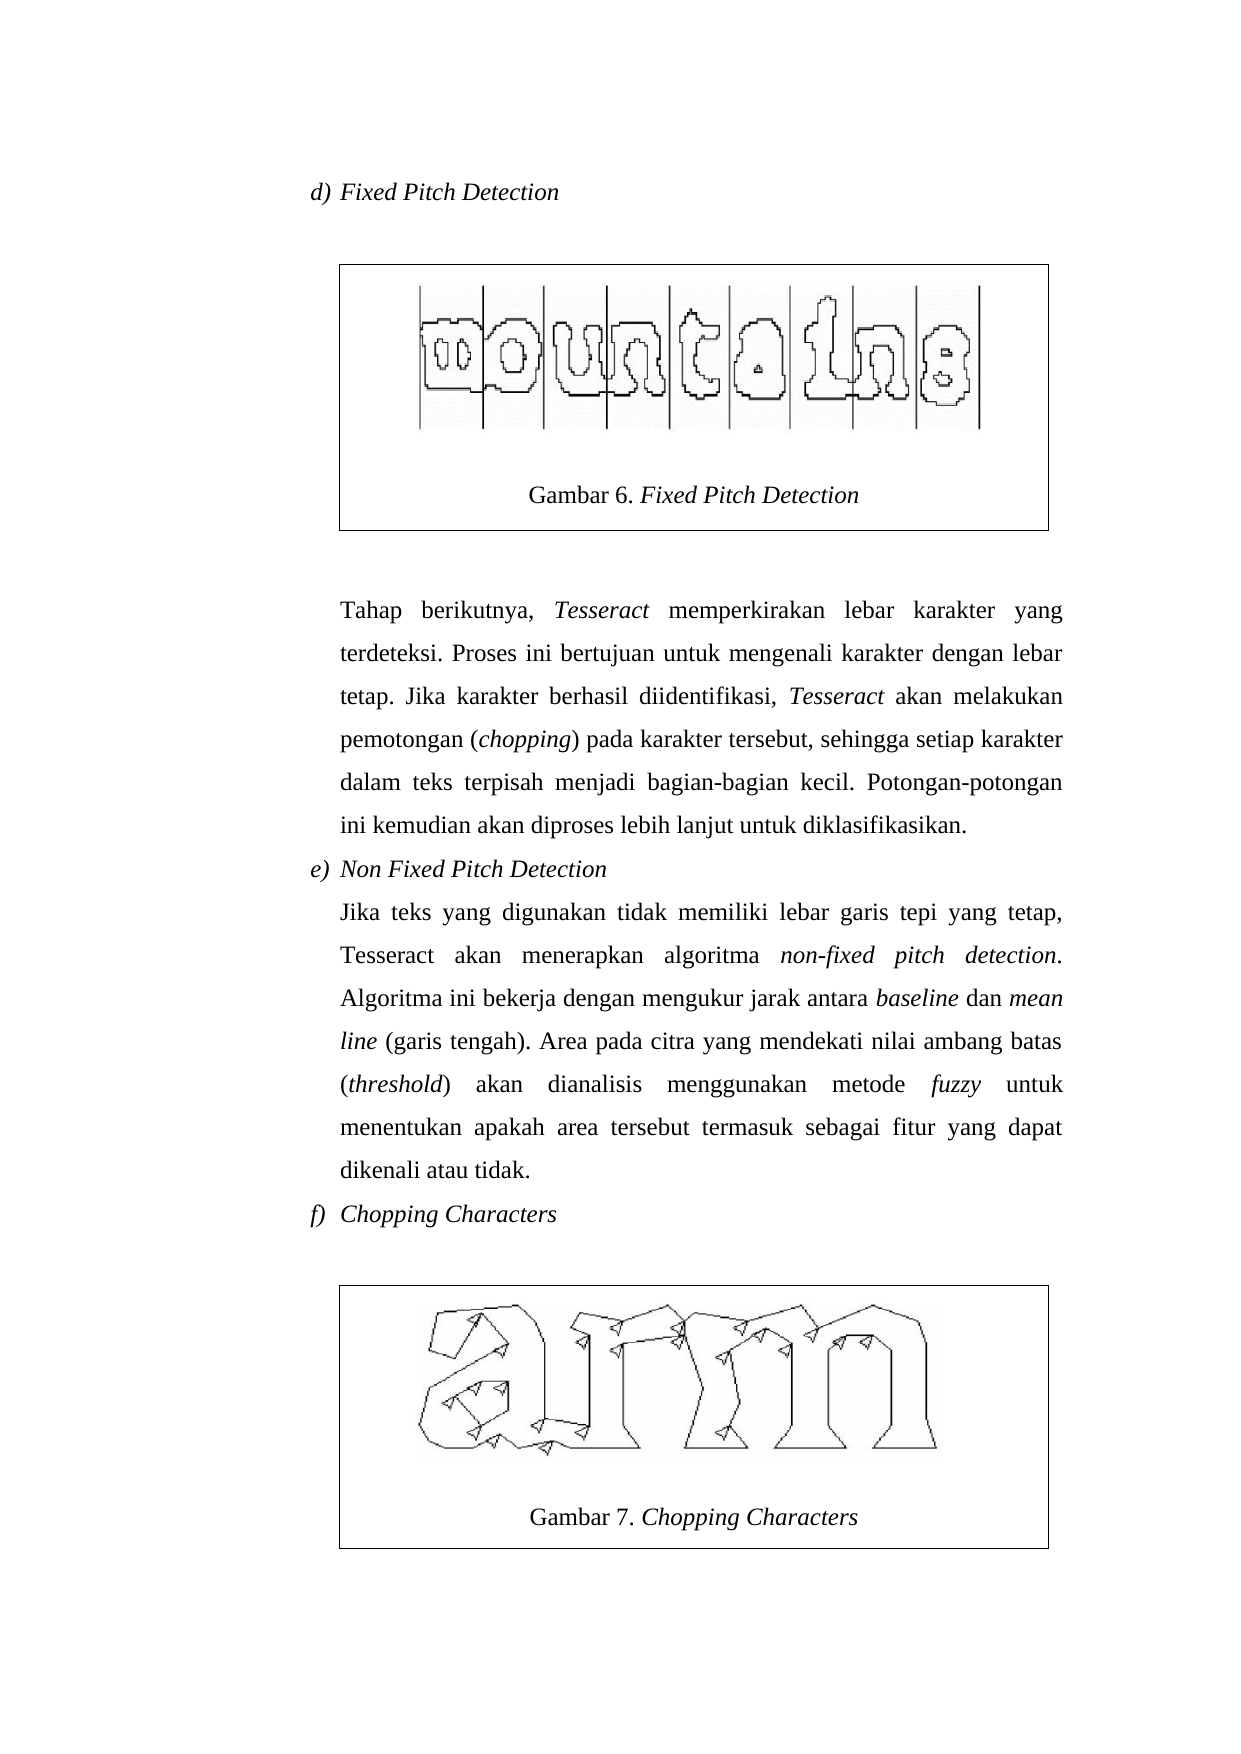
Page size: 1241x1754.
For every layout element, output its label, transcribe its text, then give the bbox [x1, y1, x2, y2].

table_header Gambar 6. Fixed Pitch Detection [340, 265, 1048, 530]
picture [387, 281, 1010, 434]
list Non Fixed Pitch Detection [310, 854, 1063, 882]
list Jika teks yang digunakan tidak memiliki lebar garis tepi yang tetap, Tesseract akan menerapkan algoritma non-fixed pitch detection. Algoritma ini bekerja dengan mengukur jarak antara baseline dan mean line (garis tengah). Area pada citra yang mendekati nilai ambang batas (threshold) akan dianalisis menggunakan metode fuzzy untuk menentukan apakah area tersebut termasuk sebagai fitur yang dapat dikenali atau tidak. [340, 897, 1063, 1184]
picture [401, 1295, 963, 1470]
table_header Gambar 7. Chopping Characters [340, 1286, 1048, 1548]
list Tahap berikutnya, Tesseract memperkirakan lebar karakter yang terdeteksi. Proses ini bertujuan untuk mengenali karakter dengan lebar tetap. Jika karakter berhasil diidentifikasi, Tesseract akan melakukan pemotongan (chopping) pada karakter tersebut, sehingga setiap karakter dalam teks terpisah menjadi bagian-bagian kecil. Potongan-potongan ini kemudian akan diproses lebih lanjut untuk diklasifikasikan. [340, 595, 1063, 839]
list Fixed Pitch Detection [310, 177, 1063, 206]
list Chopping Characters [310, 1199, 1063, 1227]
